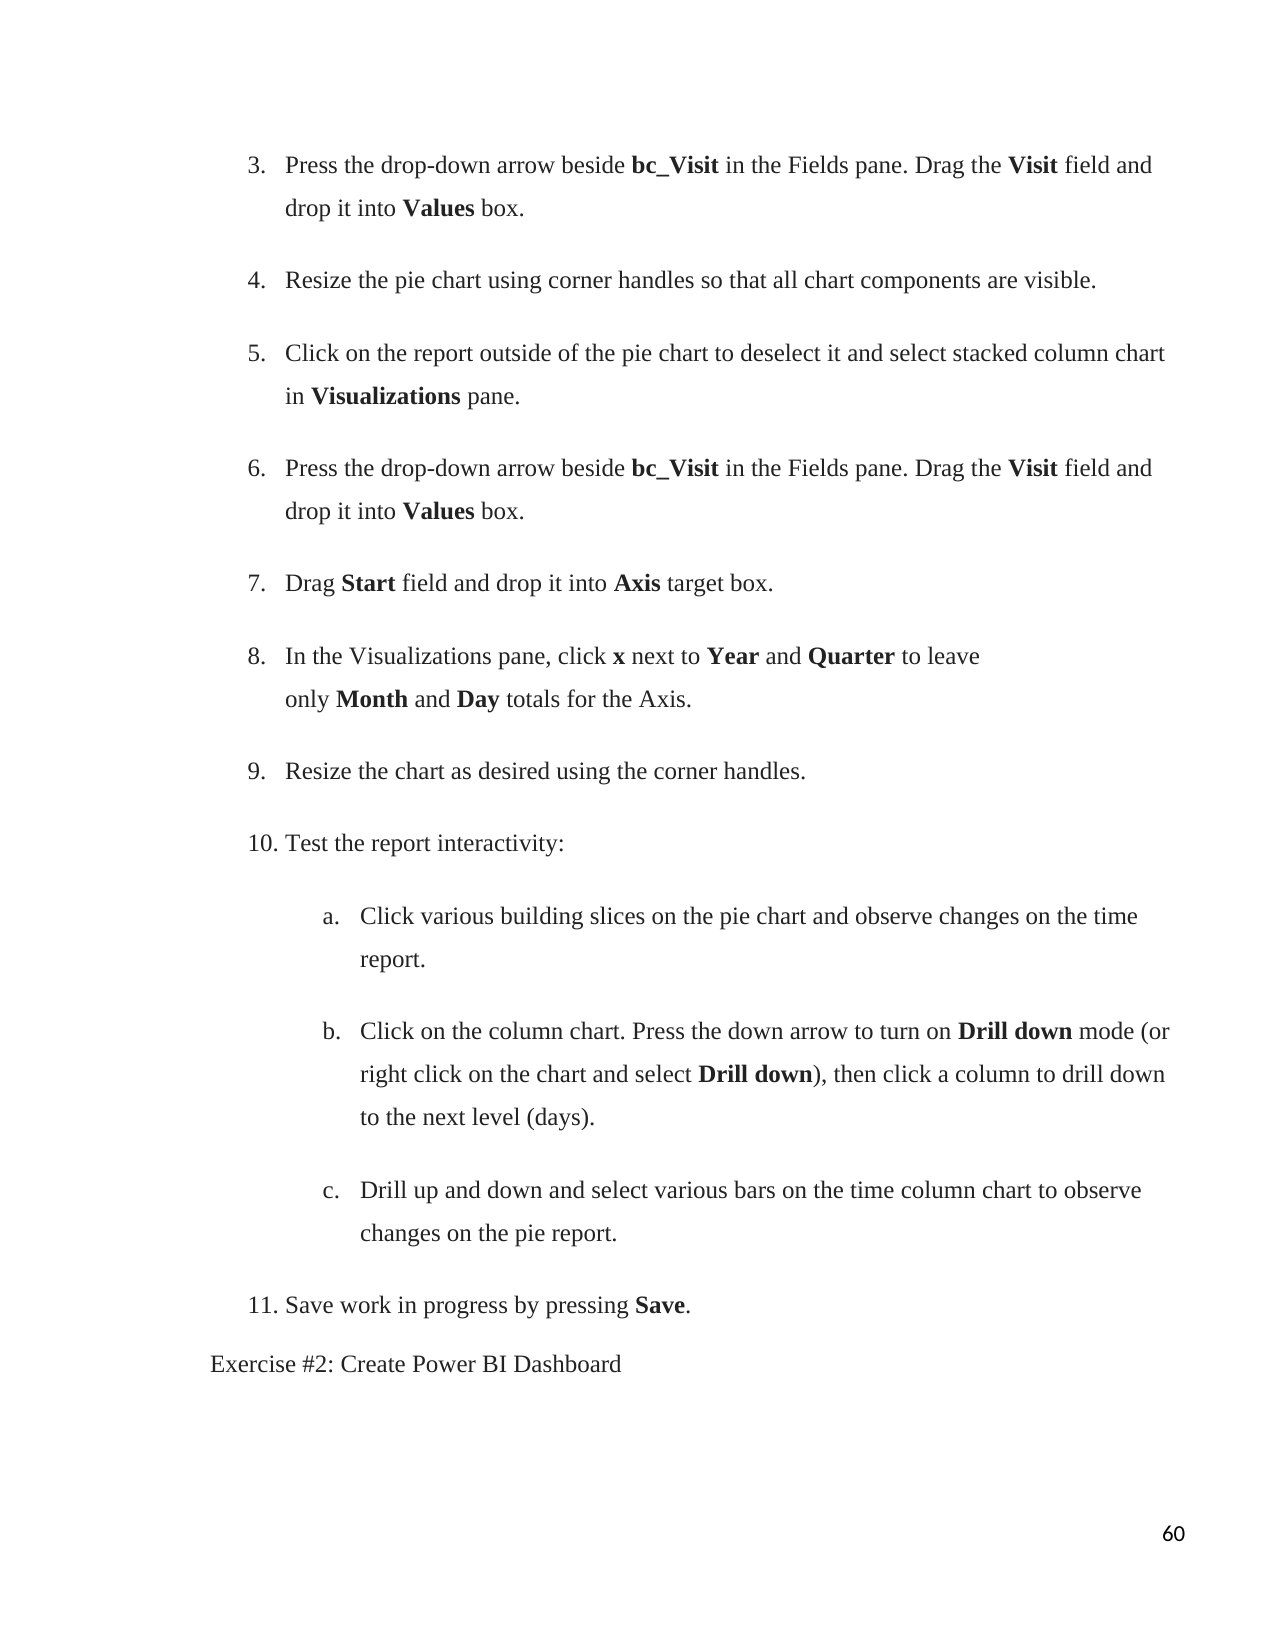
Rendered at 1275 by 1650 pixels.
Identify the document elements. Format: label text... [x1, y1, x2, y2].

list Drill up and down and select various bars on the time column chart to observe changes on the pie report. [322, 1175, 1185, 1247]
subtitle Exercise #2: Create Power BI Dashboard [210, 1349, 1185, 1378]
list Click on the report outside of the pie chart to deselect it and select stacked column chart in Visualizations pane. [247, 338, 1185, 409]
list Drag Start field and drop it into Axis target box. [247, 568, 1185, 597]
list Save work in progress by pressing Save. [247, 1290, 1185, 1319]
list Test the report interactivity: [247, 828, 1185, 857]
list Press the drop-down arrow beside bc_Visit in the Fields pane. Drag the Visit field and drop it into Values box. [247, 150, 1185, 222]
list In the Visualizations pane, click x next to Year and Quarter to leave only Month and Day totals for the Axis. [247, 641, 1185, 713]
list Click on the column chart. Press the down arrow to turn on Drill down mode (or right click on the chart and select Drill down), then click a column to drill down to the next level (days). [322, 1016, 1185, 1131]
list Resize the chart as desired using the corner handles. [247, 756, 1185, 785]
list Click various building slices on the pie chart and observe changes on the time report. [322, 901, 1185, 973]
list Resize the pie chart using corner handles so that all chart components are visible. [247, 265, 1185, 294]
list Press the drop-down arrow beside bc_Visit in the Fields pane. Drag the Visit field and drop it into Values box. [247, 453, 1185, 525]
